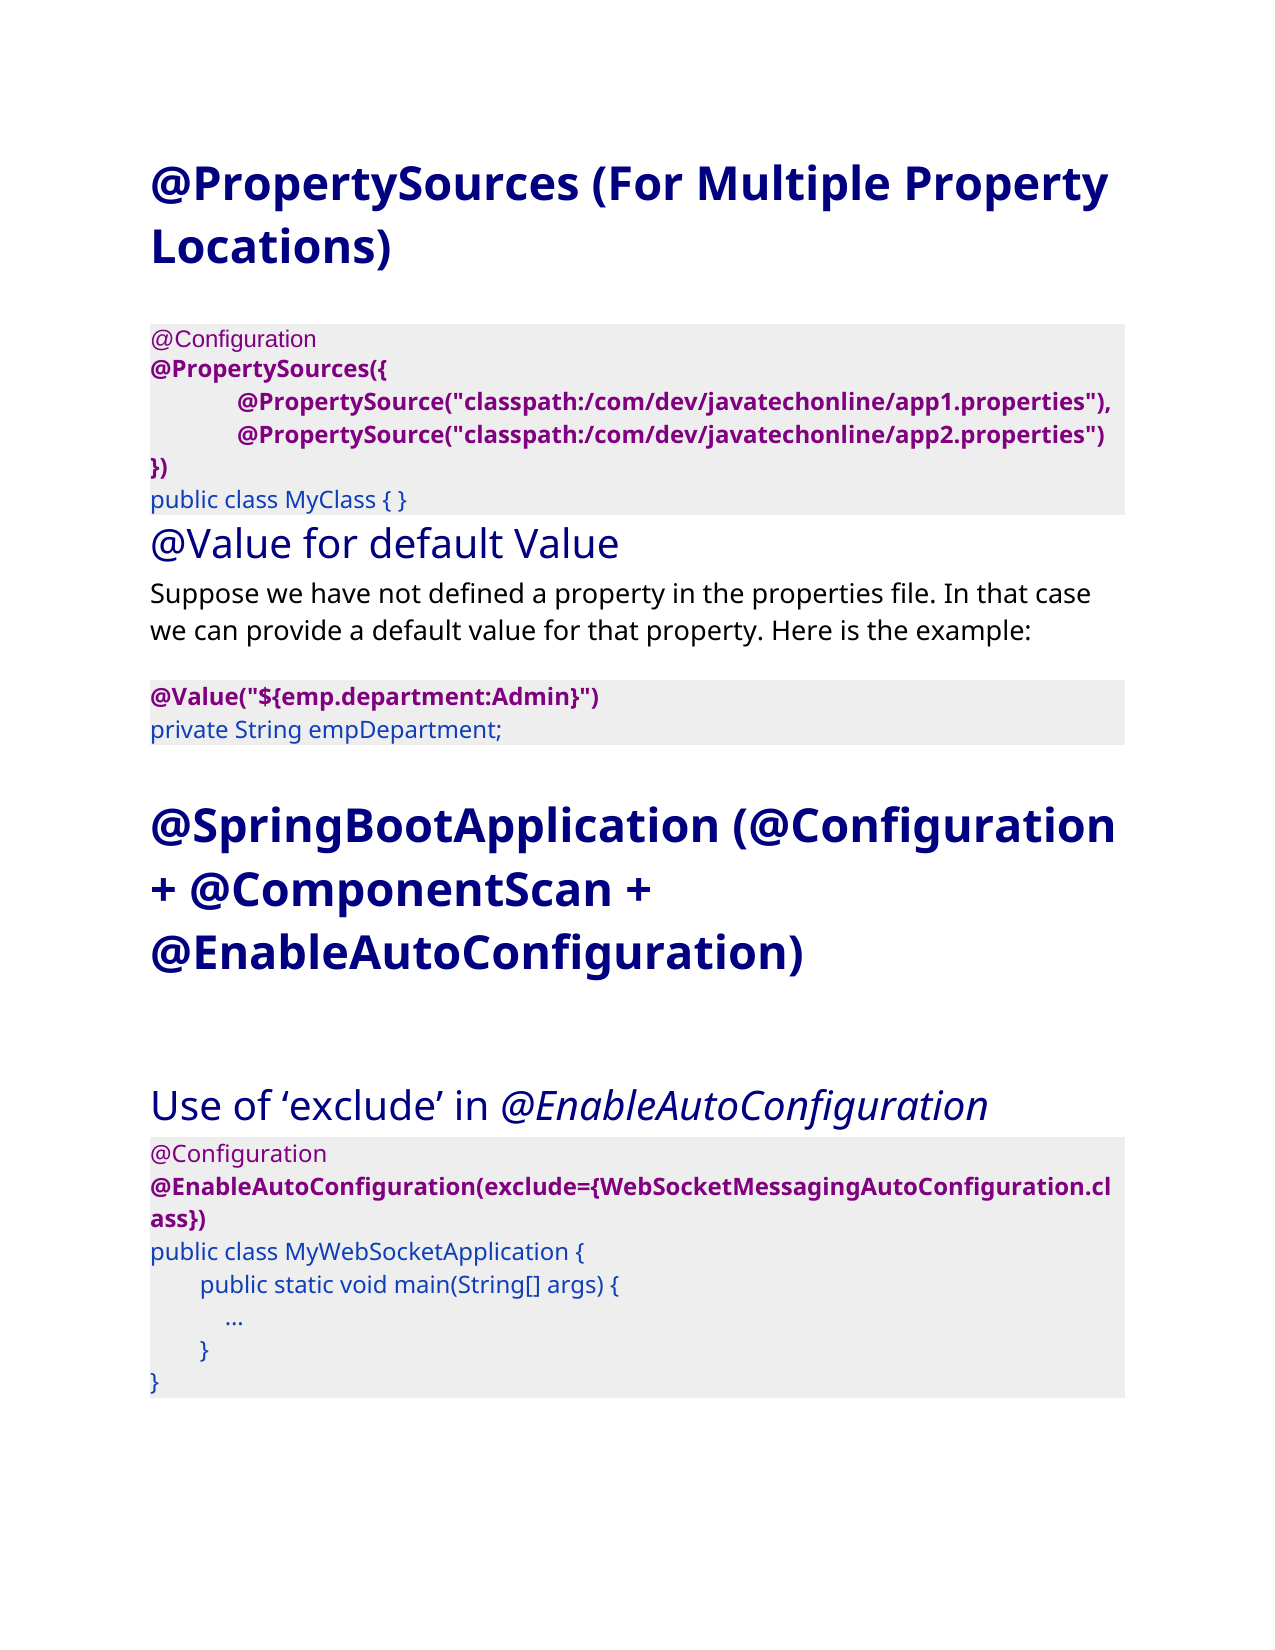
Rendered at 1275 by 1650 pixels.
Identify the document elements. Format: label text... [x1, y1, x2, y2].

text @PropertySources({ [150, 352, 1125, 385]
text @EnableAutoConfiguration(exclude={WebSocketMessagingAutoConfiguration.class}) [150, 1169, 1125, 1235]
text ... [150, 1300, 1125, 1333]
text @PropertySource("classpath:/com/dev/javatechonline/app1.properties"), [150, 385, 1125, 417]
text @PropertySource("classpath:/com/dev/javatechonline/app2.properties") [150, 417, 1125, 450]
text @PropertySources (For Multiple Property Locations) [150, 150, 1125, 278]
text @Configuration [150, 324, 1125, 352]
subtitle @Value for default Value [150, 515, 1125, 571]
text @Value("${emp.department:Admin}") [150, 680, 1125, 712]
text Suppose we have not defined a property in the properties file. In that case we can provide a default value for that property. Here is the example: [150, 575, 1125, 649]
subtitle Use of ‘exclude’ in @EnableAutoConfiguration [150, 1077, 1125, 1133]
text }) [150, 450, 1125, 483]
text } [150, 1365, 1125, 1398]
text private String empDepartment; [150, 712, 1125, 745]
subtitle @SpringBootApplication (@Configuration + @ComponentScan + @EnableAutoConfiguration) [150, 792, 1125, 983]
text @Configuration [150, 1137, 1125, 1169]
text public class MyClass { } [150, 483, 1125, 515]
text public class MyWebSocketApplication { [150, 1235, 1125, 1267]
text } [150, 1333, 1125, 1365]
text public static void main(String[] args) { [150, 1267, 1125, 1300]
